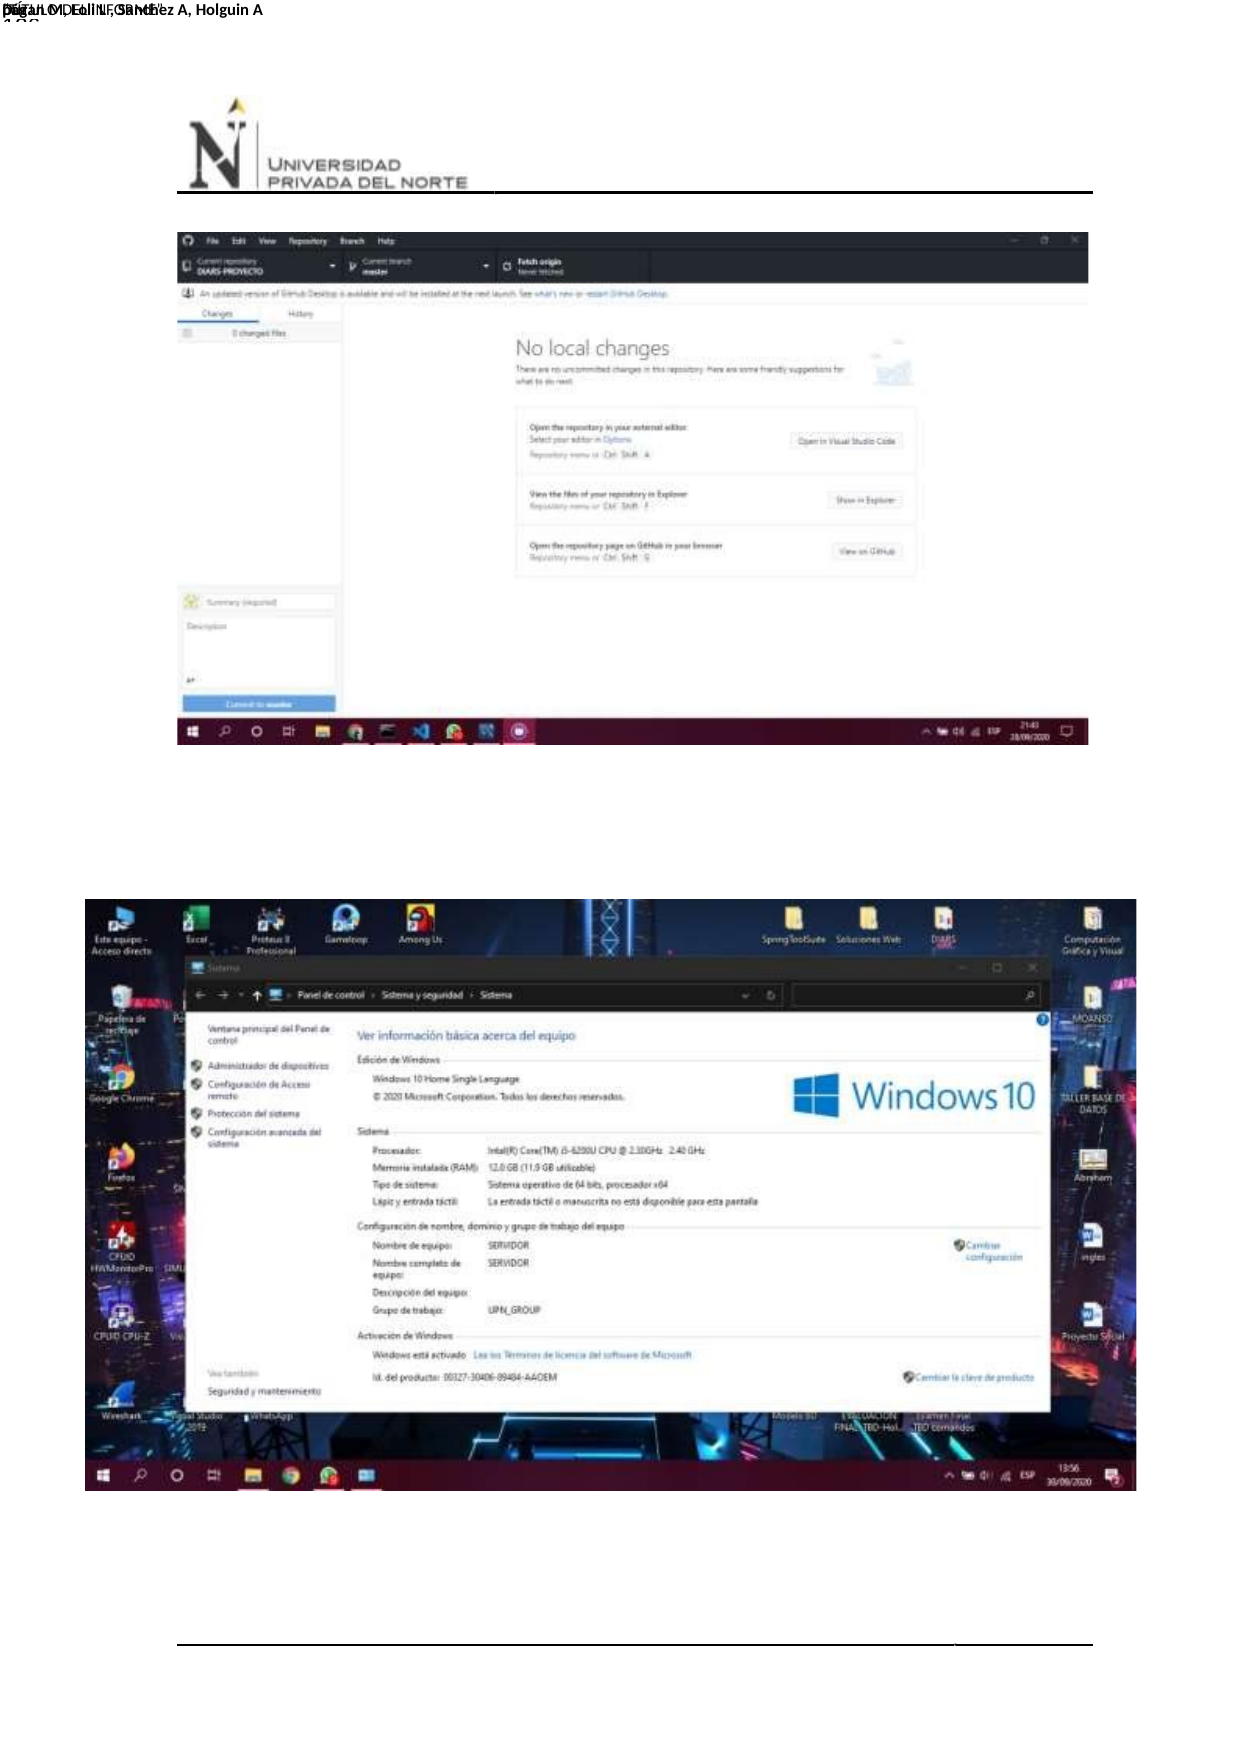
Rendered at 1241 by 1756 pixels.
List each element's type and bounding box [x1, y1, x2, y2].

picture [177, 232, 1089, 745]
picture [188, 95, 469, 191]
picture [85, 899, 1137, 1491]
